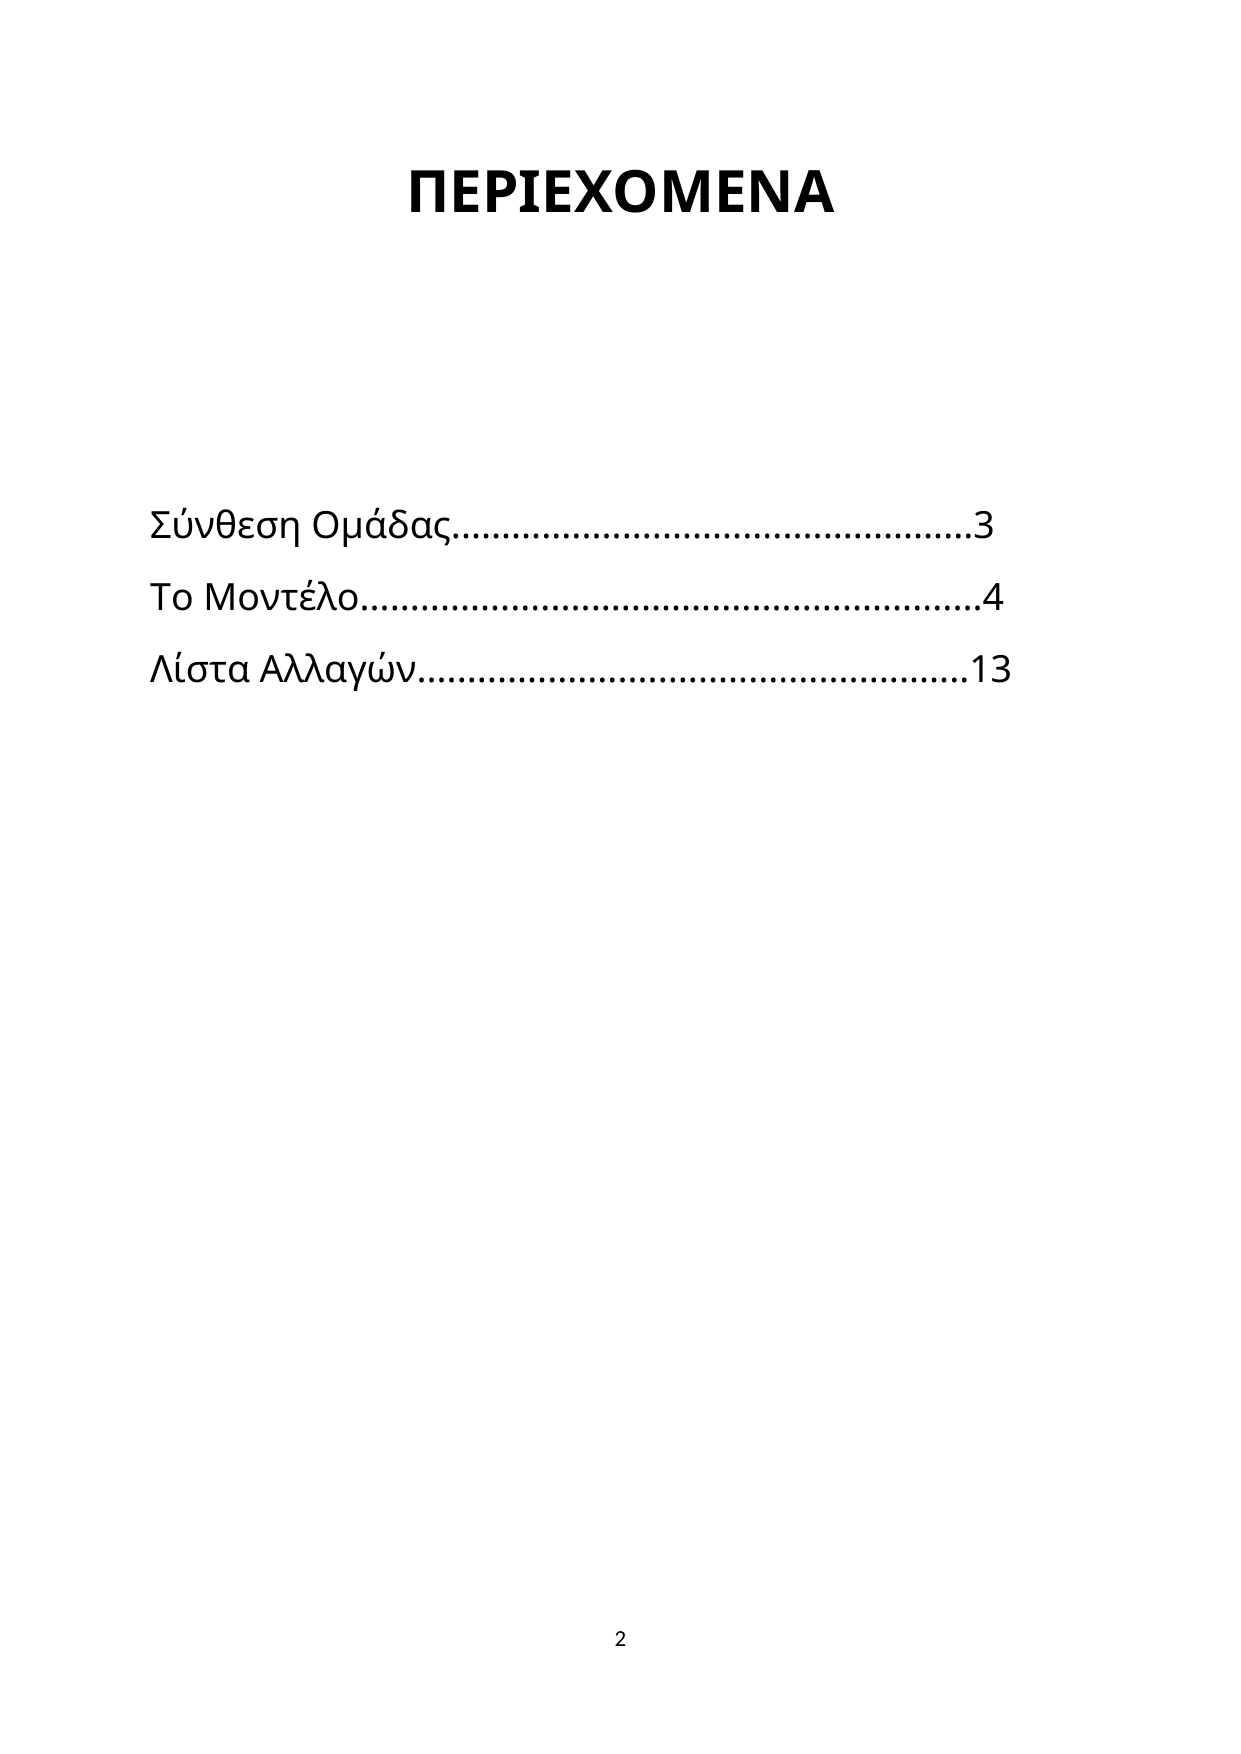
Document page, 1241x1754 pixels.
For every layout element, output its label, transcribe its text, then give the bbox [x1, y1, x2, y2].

text Σύνθεση Ομάδας....................................................3 [150, 498, 1090, 549]
text Το Μοντέλο..............................................................4 [150, 570, 1090, 621]
text Λίστα Αλλαγών.......................................................13 [150, 642, 1090, 693]
text ΠΕΡΙΕΧΟΜΕΝΑ [150, 150, 1090, 229]
